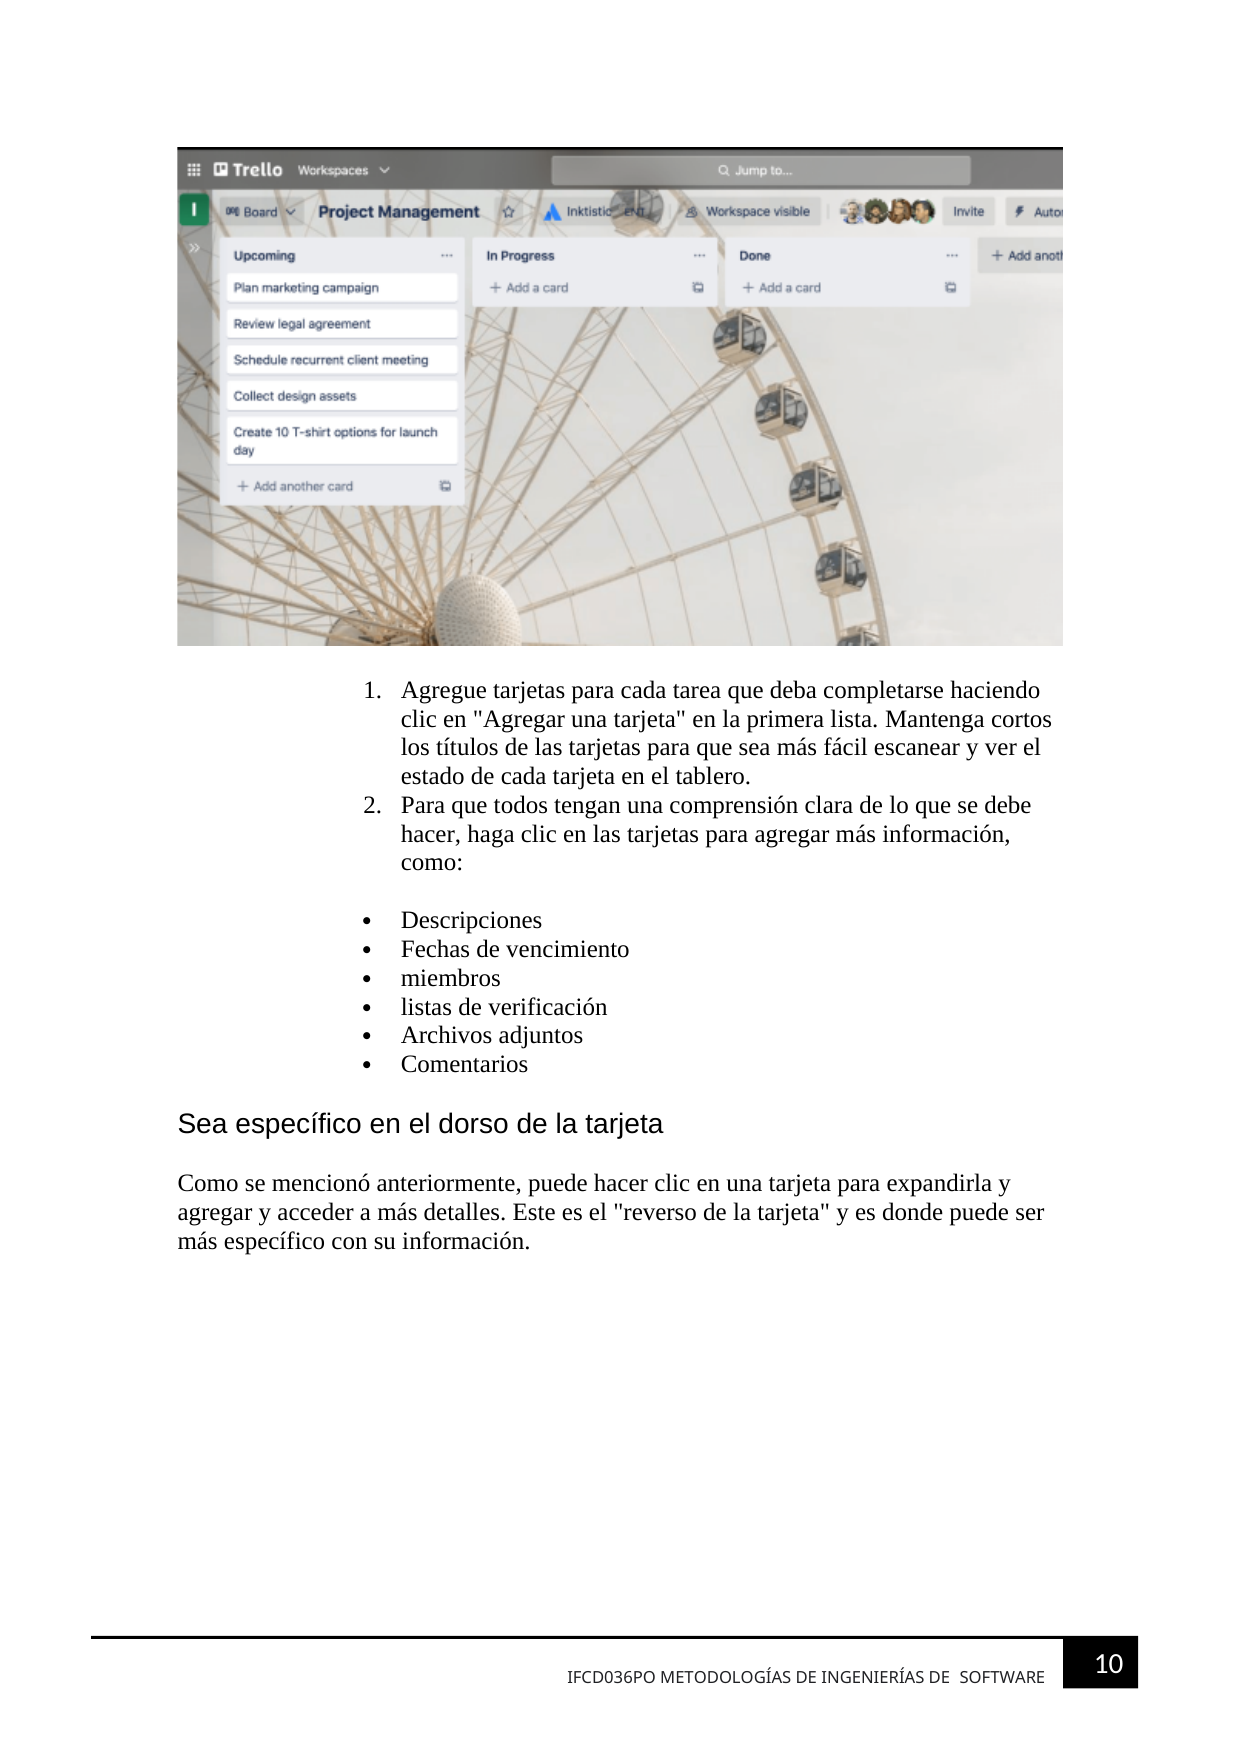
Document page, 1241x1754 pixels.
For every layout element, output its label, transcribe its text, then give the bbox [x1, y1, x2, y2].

list Descripciones [363, 905, 1063, 934]
list Fechas de vencimiento [363, 934, 1063, 963]
list miembros [363, 963, 1063, 992]
text Sea específico en el dorso de la tarjeta [177, 1107, 1063, 1139]
list Para que todos tengan una comprensión clara de lo que se debe hacer, haga clic en las tarjetas para agregar más información, como: [363, 790, 1063, 876]
picture [177, 147, 1063, 646]
list listas de verificación [363, 992, 1063, 1020]
list Archivos adjuntos [363, 1020, 1063, 1049]
text Como se mencionó anteriormente, puede hacer clic en una tarjeta para expandirla y agregar y acceder a más detalles. Este es el "reverso de la tarjeta" y es donde puede ser más específico con su información. [177, 1168, 1063, 1255]
list Comentarios [363, 1049, 1063, 1078]
list Agregue tarjetas para cada tarea que deba completarse haciendo clic en "Agregar una tarjeta" en la primera lista. Mantenga cortos los títulos de las tarjetas para que sea más fácil escanear y ver el estado de cada tarjeta en el tablero. [363, 675, 1063, 790]
